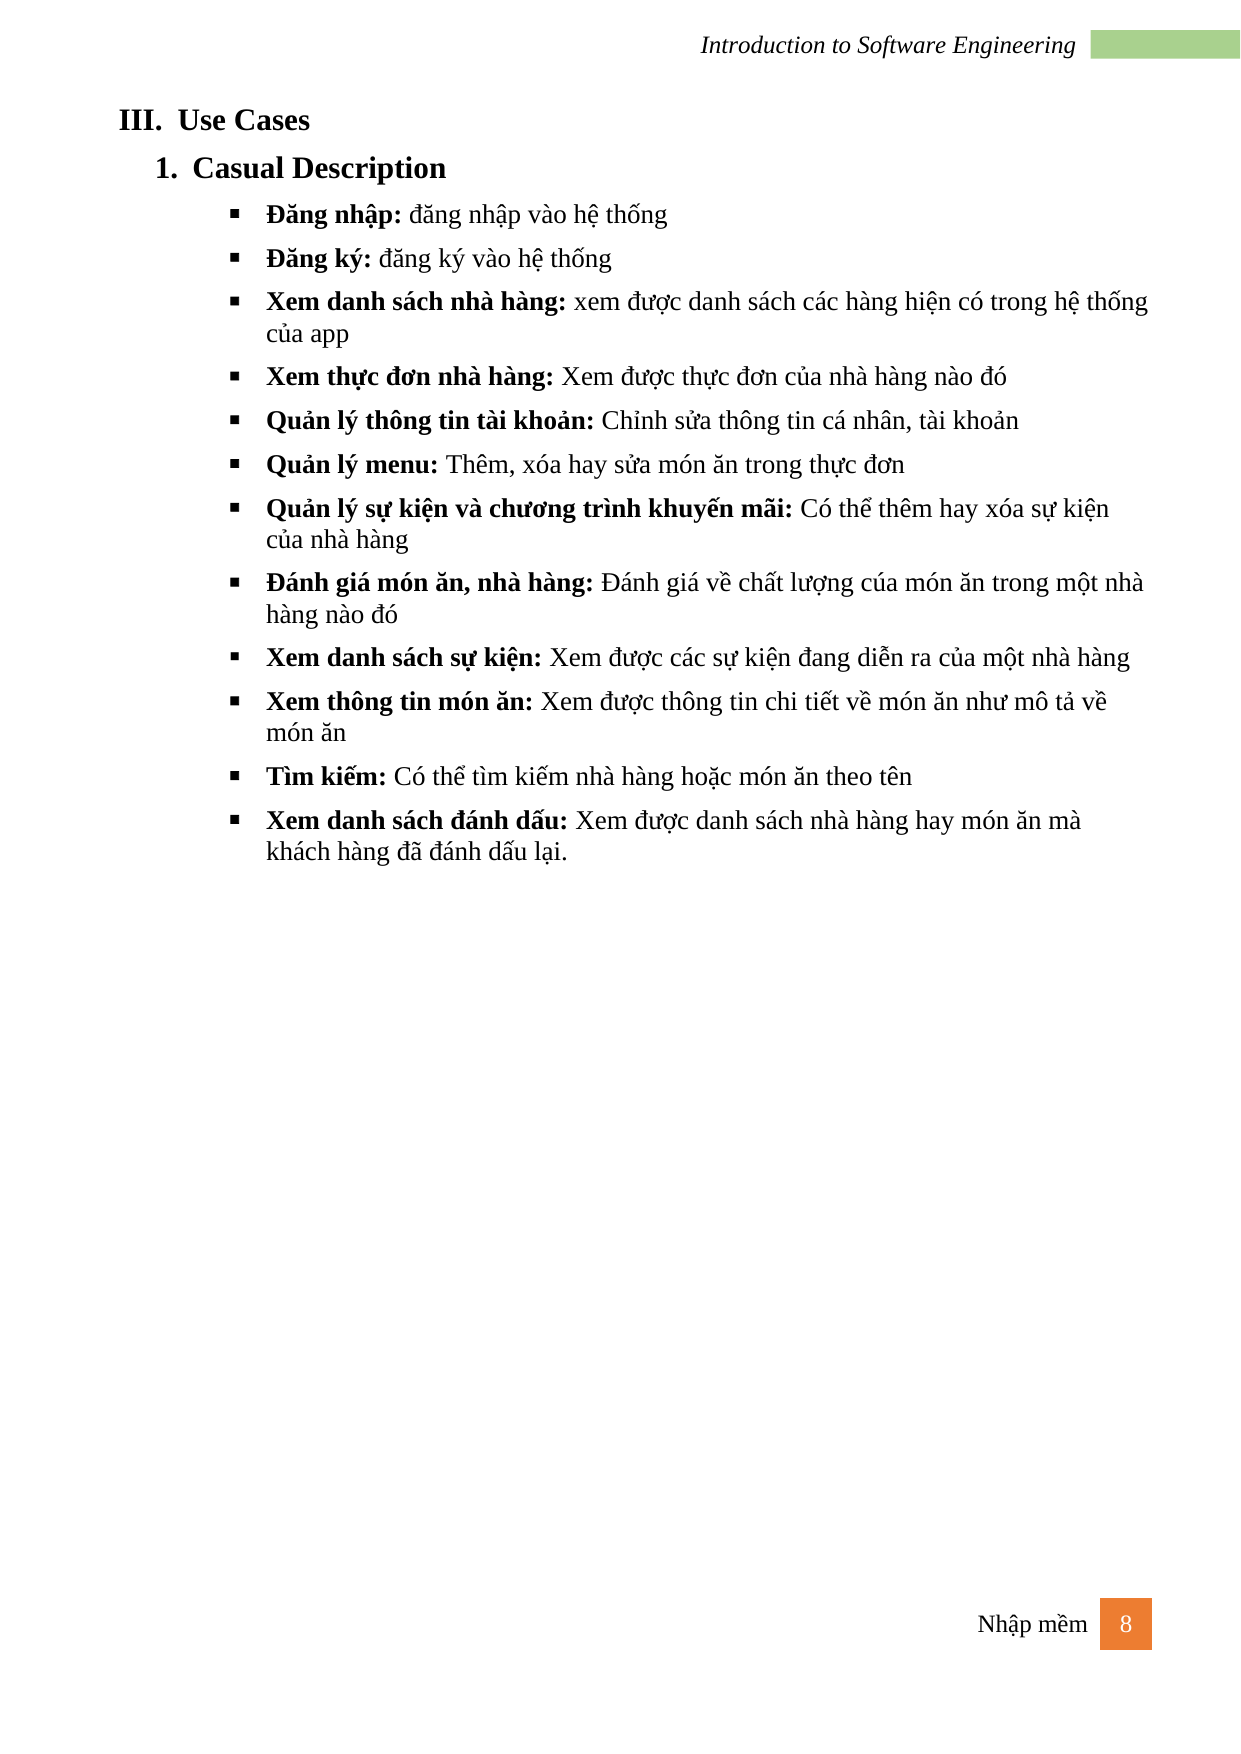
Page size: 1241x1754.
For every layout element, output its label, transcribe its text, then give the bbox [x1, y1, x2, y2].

list Tìm kiếm: Có thể tìm kiếm nhà hàng hoặc món ăn theo tên [228, 760, 1152, 791]
list Xem thực đơn nhà hàng: Xem được thực đơn của nhà hàng nào đó [228, 360, 1152, 392]
list Đăng nhập: đăng nhập vào hệ thống [228, 198, 1152, 229]
list Đánh giá món ăn, nhà hàng: Đánh giá về chất lượng cúa món ăn trong một nhà hàng nào đó [228, 567, 1152, 629]
list Quản lý menu: Thêm, xóa hay sửa món ăn trong thực đơn [228, 448, 1152, 479]
list Use Cases [162, 101, 1152, 137]
list Casual Description [154, 149, 1152, 186]
list Đăng ký: đăng ký vào hệ thống [228, 242, 1152, 273]
list Quản lý sự kiện và chương trình khuyến mãi: Có thể thêm hay xóa sự kiện của nhà hàng [228, 492, 1152, 554]
list Xem danh sách nhà hàng: xem được danh sách các hàng hiện có trong hệ thống của app [228, 286, 1152, 348]
list Xem danh sách sự kiện: Xem được các sự kiện đang diễn ra của một nhà hàng [228, 641, 1152, 673]
list Quản lý thông tin tài khoản: Chỉnh sửa thông tin cá nhân, tài khoản [228, 404, 1152, 435]
list Xem danh sách đánh dấu: Xem được danh sách nhà hàng hay món ăn mà khách hàng đã đánh dấu lại. [228, 804, 1152, 866]
list Xem thông tin món ăn: Xem được thông tin chi tiết về món ăn như mô tả về món ăn [228, 685, 1152, 748]
